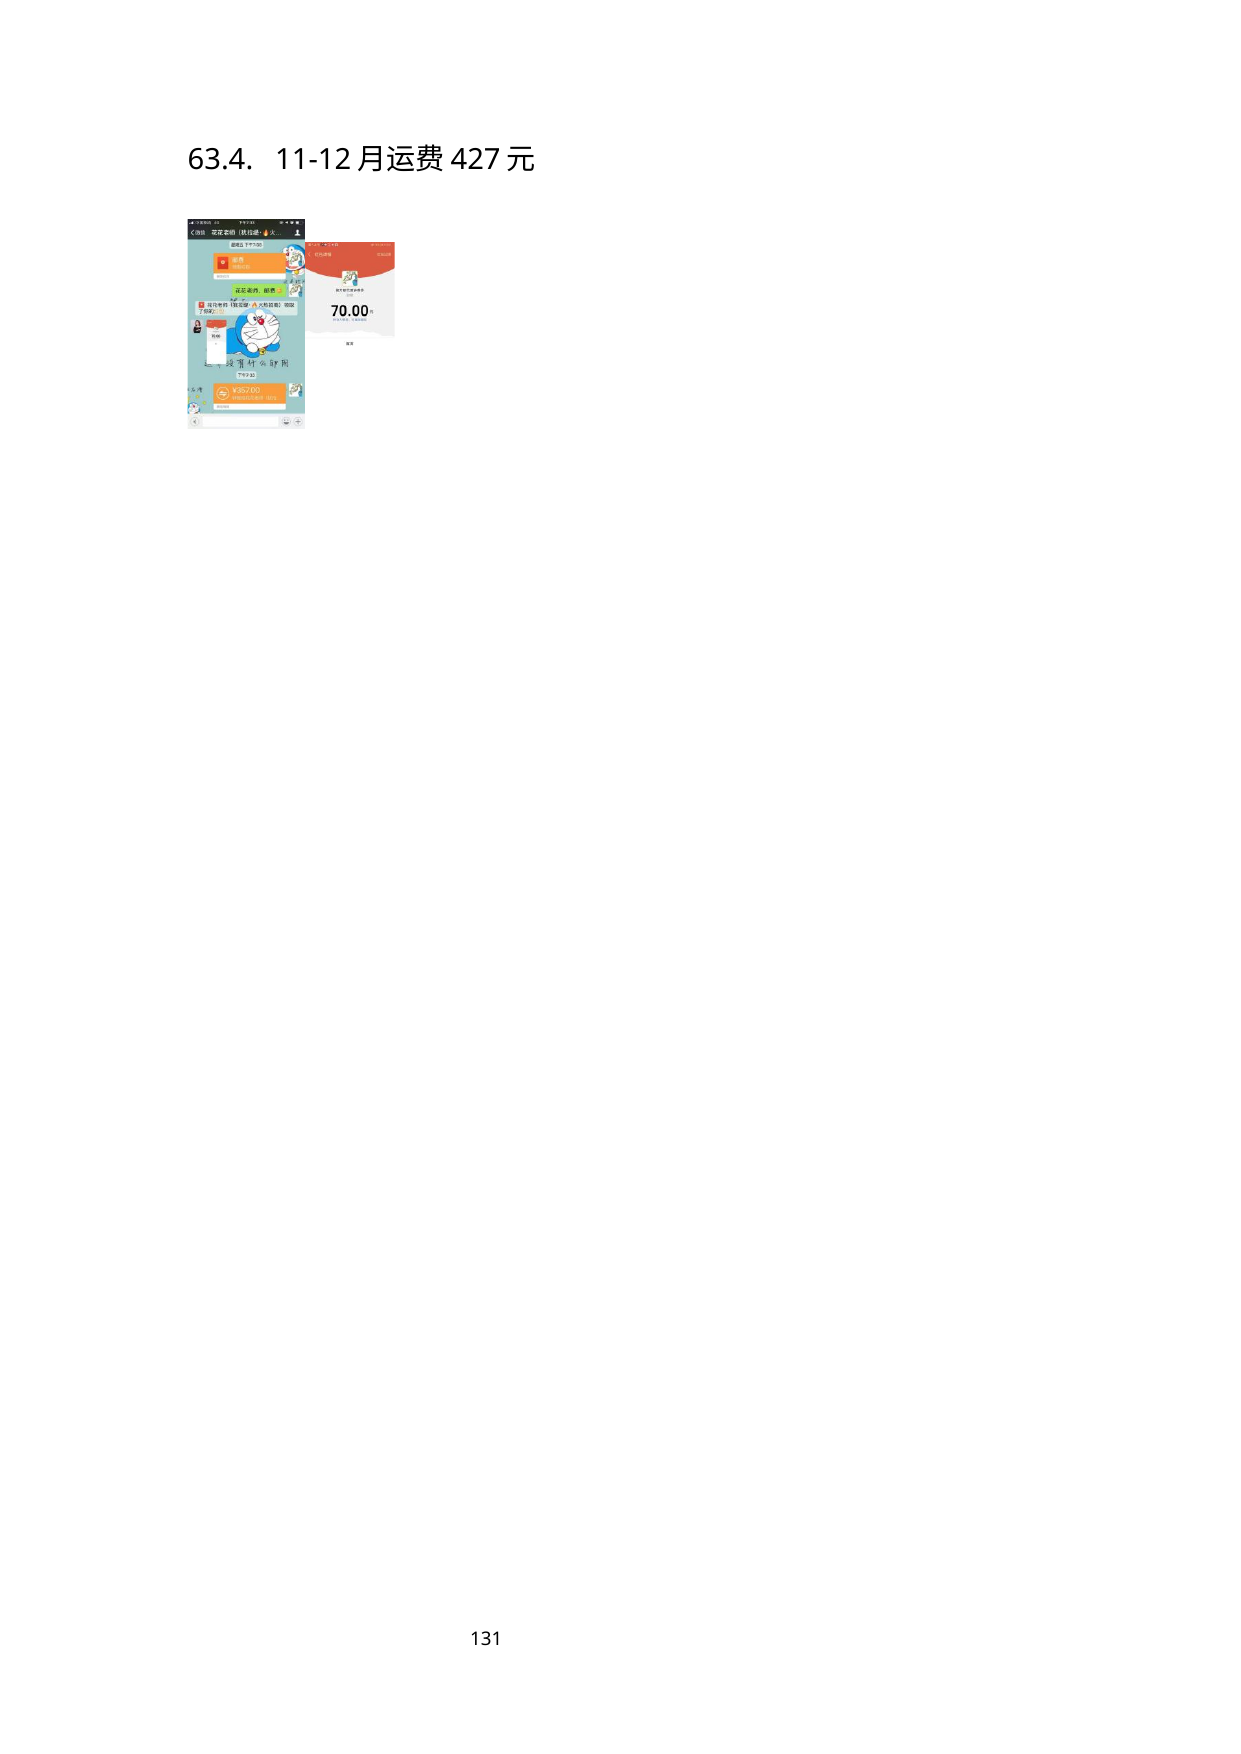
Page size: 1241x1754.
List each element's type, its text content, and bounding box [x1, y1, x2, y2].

subtitle 11-12月运费427元 [187, 124, 1053, 189]
picture [187, 219, 395, 429]
